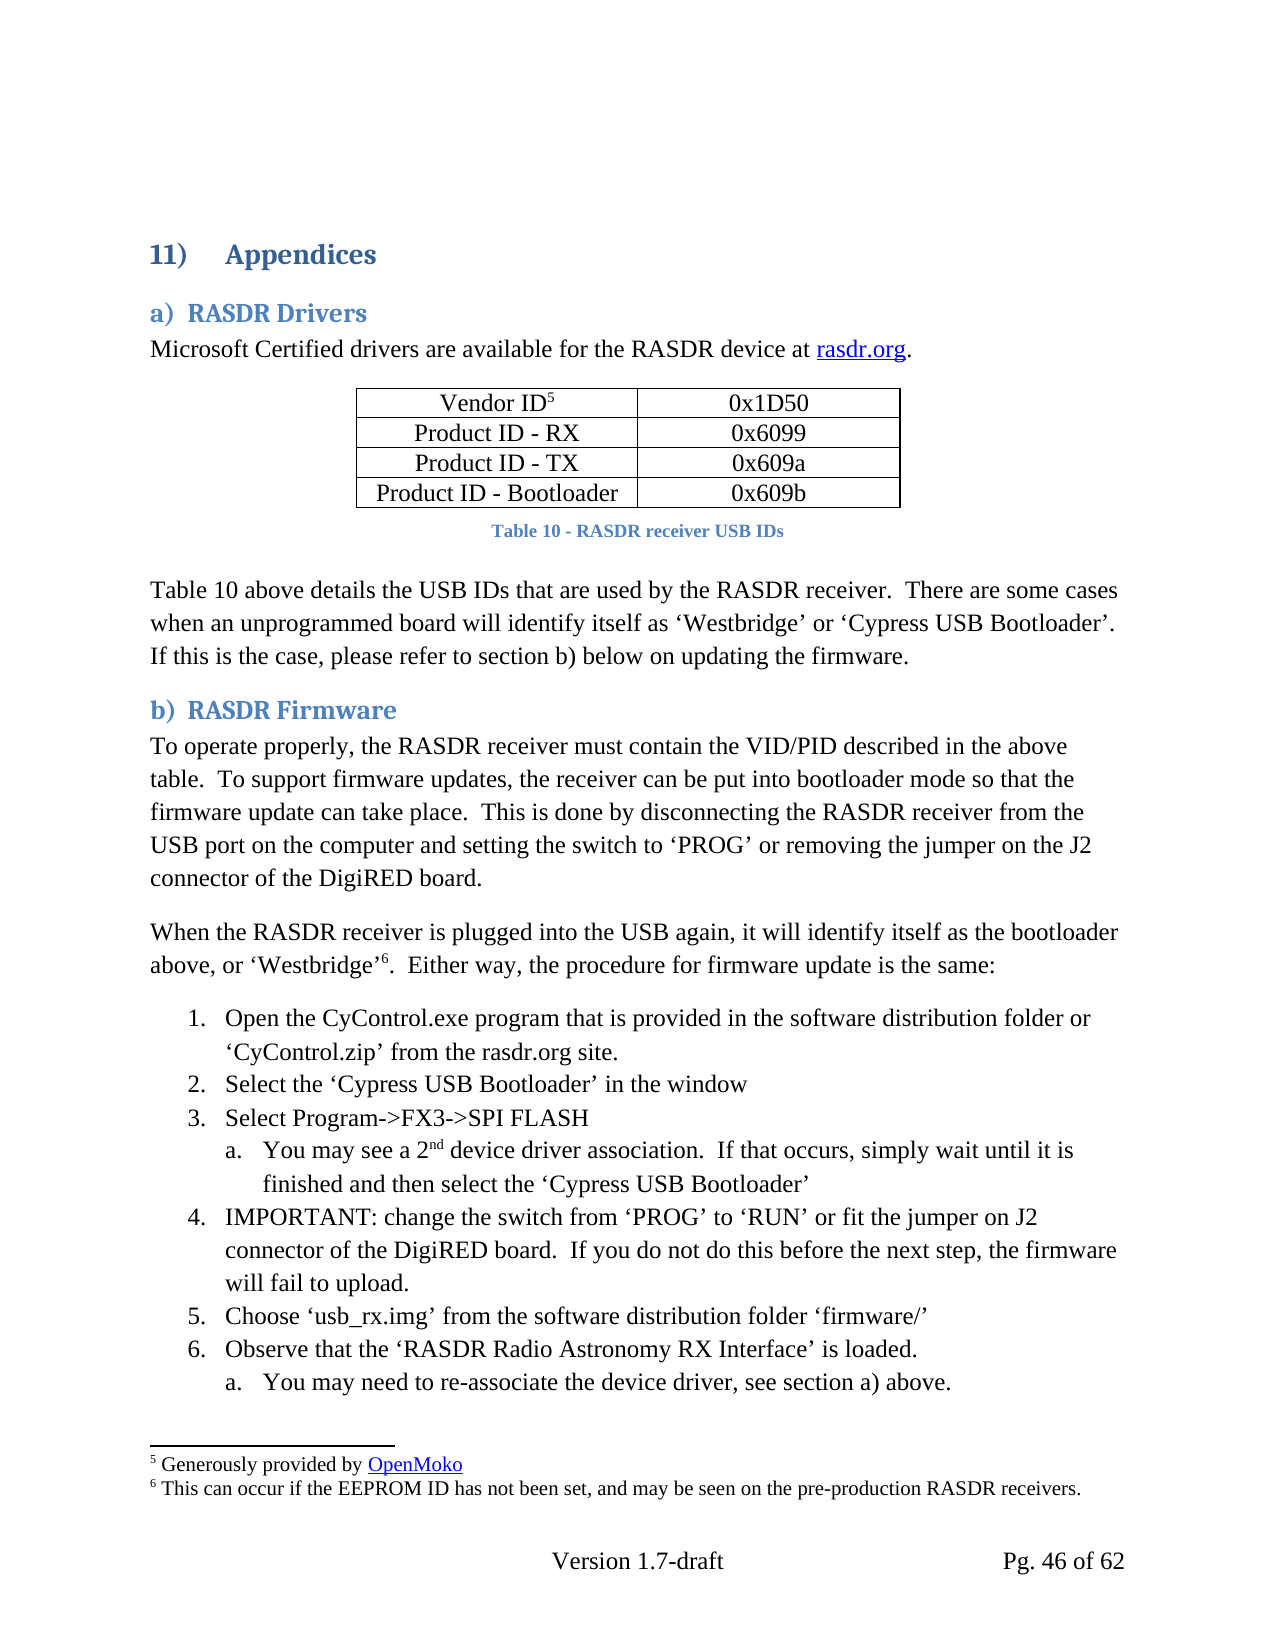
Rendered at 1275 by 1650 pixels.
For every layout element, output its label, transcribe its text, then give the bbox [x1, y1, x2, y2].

list Open the CyControl.exe program that is provided in the software distribution folder or ‘CyControl.zip’ from the rasdr.org site. [187, 1003, 1125, 1065]
text Microsoft Certified drivers are available for the RASDR device at rasdr.org. [150, 334, 1125, 362]
list Observe that the ‘RASDR Radio Astronomy RX Interface’ is loaded. [187, 1334, 1125, 1362]
text Table 10 - RASDR receiver USB IDs [150, 520, 1125, 542]
table_cell 0x609b [638, 478, 899, 507]
text To operate properly, the RASDR receiver must contain the VID/PID described in the above table. To support firmware updates, the receiver can be put into bootloader mode so that the firmware update can take place. This is done by disconnecting the RASDR receiver from the USB port on the computer and setting the switch to ‘PROG’ or removing the jumper on the J2 connector of the DigiRED board. [150, 731, 1125, 892]
text When the RASDR receiver is plugged into the USB again, it will identify itself as the bootloader above, or ‘Westbridge’. Either way, the procedure for firmware update is the same: [150, 917, 1125, 978]
table_header 0x1D50 [638, 389, 899, 417]
table_cell Product ID - Bootloader [357, 478, 637, 507]
subtitle RASDR Drivers [150, 298, 1125, 329]
list You may see a 2nd device driver association. If that occurs, simply wait until it is finished and then select the ‘Cypress USB Bootloader’ [225, 1136, 1125, 1197]
list Select Program->FX3->SPI FLASH [187, 1103, 1125, 1131]
table_header Vendor ID [357, 389, 637, 417]
table_cell 0x6099 [638, 418, 899, 447]
list You may need to re-associate the device driver, see section a) above. [225, 1367, 1125, 1396]
list Select the ‘Cypress USB Bootloader’ in the window [187, 1069, 1125, 1098]
list IMPORTANT: change the switch from ‘PROG’ to ‘RUN’ or fit the jumper on J2 connector of the DigiRED board. If you do not do this before the next step, the firmware will fail to upload. [187, 1202, 1125, 1296]
list Choose ‘usb_rx.img’ from the software distribution folder ‘firmware/’ [187, 1301, 1125, 1329]
table_cell Product ID - TX [357, 448, 637, 477]
table_cell 0x609a [638, 448, 899, 477]
table_cell Product ID - RX [357, 418, 637, 447]
text Table 10 above details the USB IDs that are used by the RASDR receiver. There are some cases when an unprogrammed board will identify itself as ‘Westbridge’ or ‘Cypress USB Bootloader’. If this is the case, please refer to section b) below on updating the firmware. [150, 575, 1125, 670]
subtitle RASDR Firmware [150, 695, 1125, 726]
subtitle Appendices [150, 238, 1125, 272]
